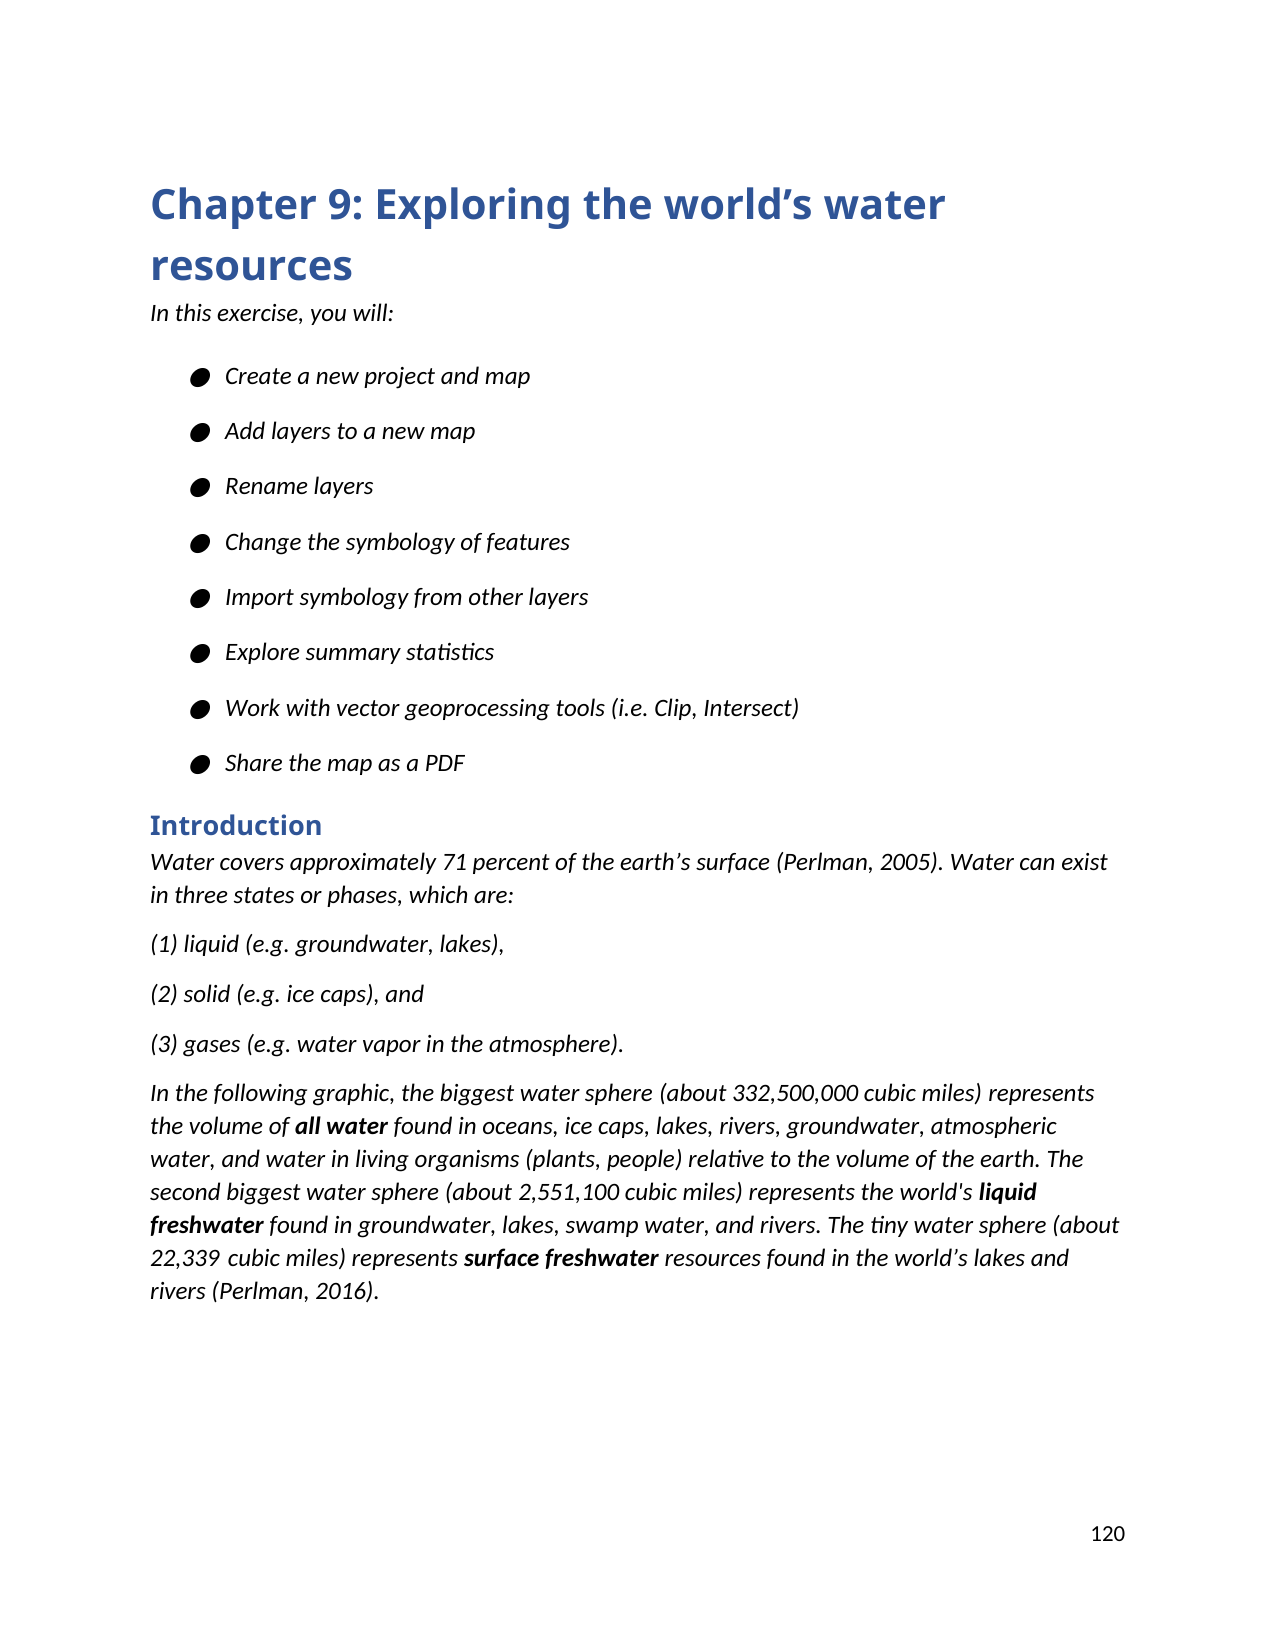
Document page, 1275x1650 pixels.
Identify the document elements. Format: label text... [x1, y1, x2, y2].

list Rename layers [187, 458, 1125, 509]
text In this exercise, you will: [150, 297, 1125, 328]
text Water covers approximately 71 percent of the earth’s surface (Perlman, 2005). Water can exist in three states or phases, which are: [150, 846, 1125, 909]
list Add layers to a new map [187, 402, 1125, 454]
list Work with vector geoprocessing tools (i.e. Clip, Intersect) [187, 679, 1125, 730]
text (1) liquid (e.g. groundwater, lakes), [150, 928, 1125, 959]
list Change the symbology of features [187, 513, 1125, 564]
list Import symbology from other layers [187, 568, 1125, 619]
text (2) solid (e.g. ice caps), and [150, 978, 1125, 1009]
subtitle Chapter 9: Exploring the world’s water resources [150, 175, 1125, 293]
subtitle Introduction [150, 806, 1125, 843]
text (3) gases (e.g. water vapor in the atmosphere). [150, 1028, 1125, 1058]
list Share the map as a PDF [187, 734, 1125, 786]
list Create a new project and map [187, 347, 1125, 398]
list Explore summary statistics [187, 624, 1125, 675]
text In the following graphic, the biggest water sphere (about 332,500,000 cubic miles) represents the volume of all water found in oceans, ice caps, lakes, rivers, groundwater, atmospheric water, and water in living organisms (plants, people) relative to the volume of the earth. The second biggest water sphere (about 2,551,100 cubic miles) represents the world's liquid freshwater found in groundwater, lakes, swamp water, and rivers. The tiny water sphere (about 22,339 cubic miles) represents surface freshwater resources found in the world’s lakes and rivers (Perlman, 2016). [150, 1077, 1125, 1305]
